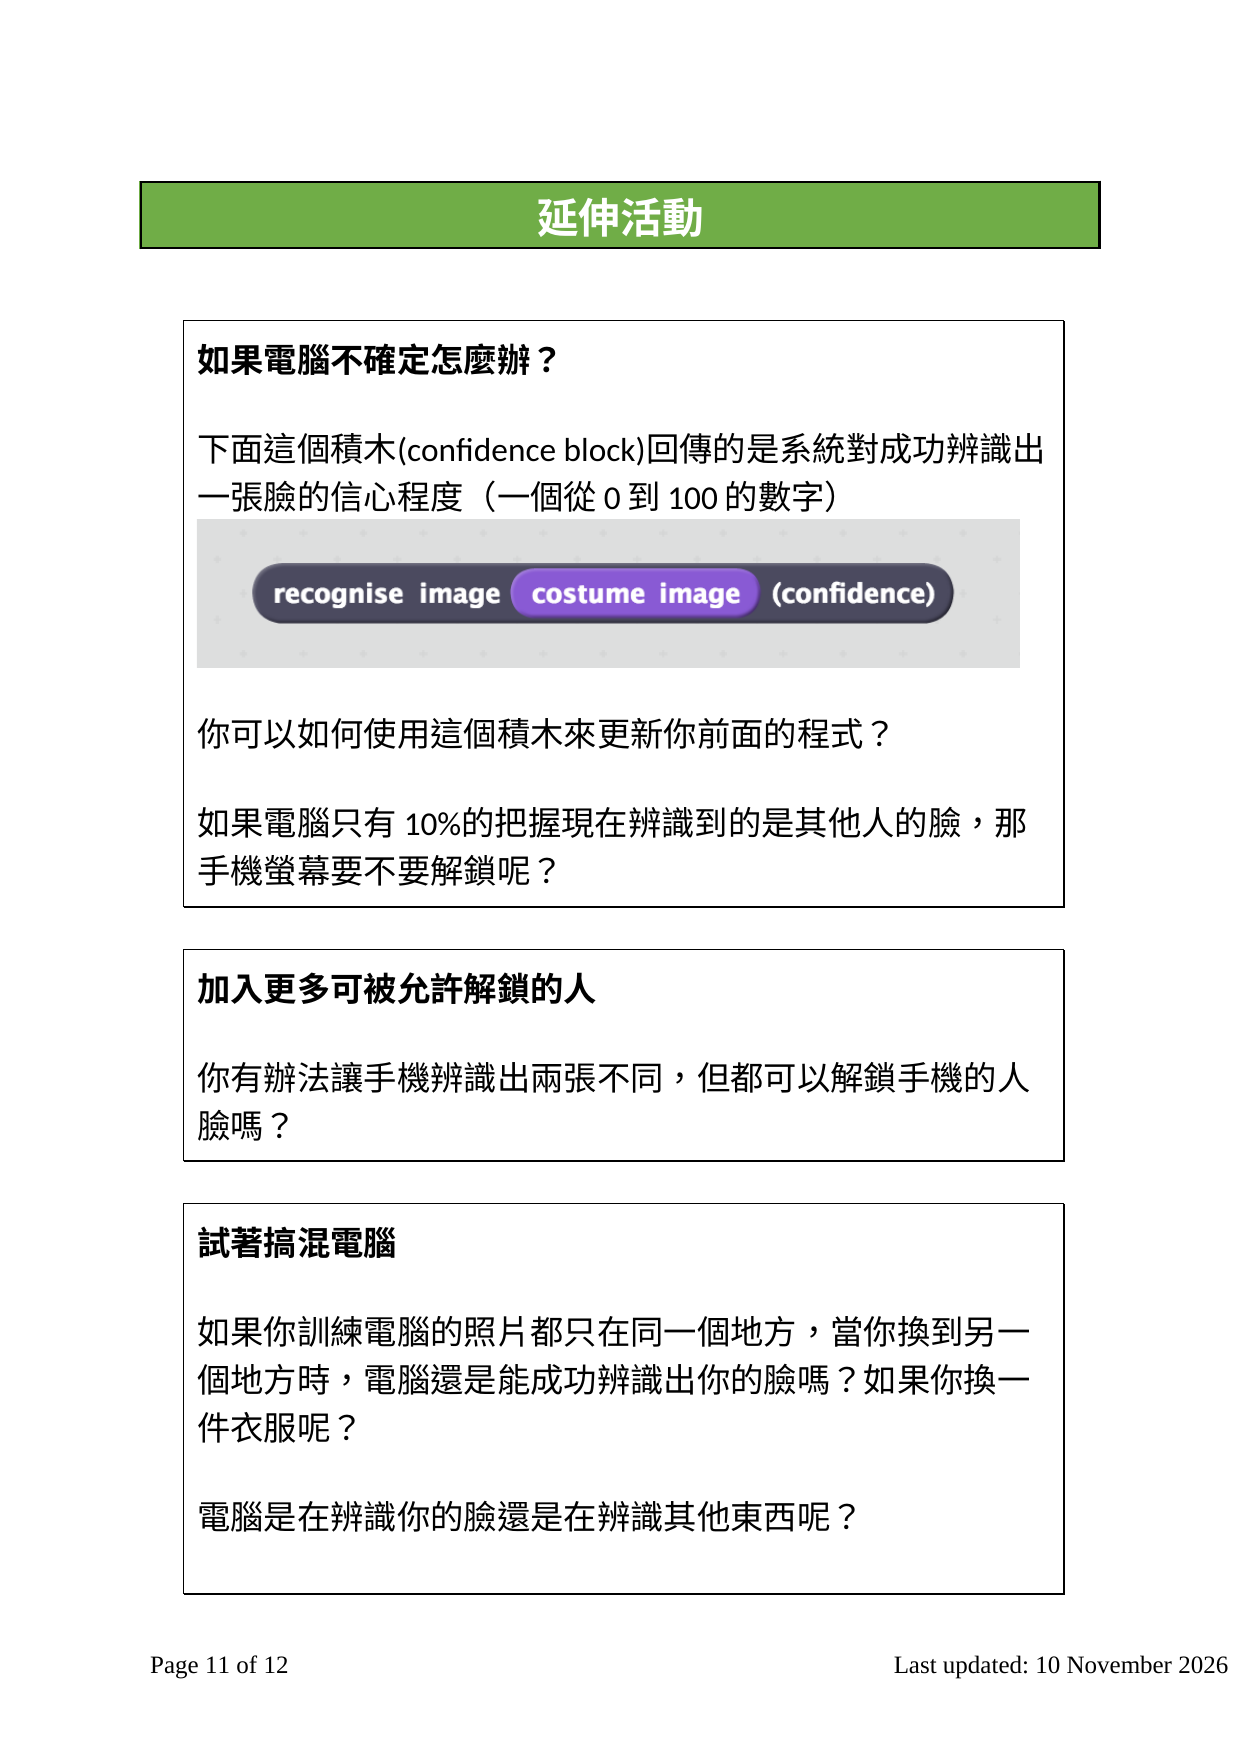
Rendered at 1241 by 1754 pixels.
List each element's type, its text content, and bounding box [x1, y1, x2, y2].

text 下面這個積木(confidence block)回傳的是系統對成功辨識出一張臉的信心程度（一個從0到100的數字） [184, 409, 1063, 519]
text 你有辦法讓手機辨識出兩張不同，但都可以解鎖手機的人臉嗎？ [184, 1038, 1063, 1160]
text 如果電腦只有10%的把握現在辨識到的是其他人的臉，那手機螢幕要不要解鎖呢？ [184, 783, 1063, 906]
text 你可以如何使用這個積木來更新你前面的程式？ [184, 694, 1063, 756]
text 電腦是在辨識你的臉還是在辨識其他東西呢？ [184, 1477, 1063, 1539]
text 試著搞混電腦 [184, 1204, 1063, 1265]
text 如果你訓練電腦的照片都只在同一個地方，當你換到另一個地方時，電腦還是能成功辨識出你的臉嗎？如果你換一件衣服呢？ [184, 1292, 1063, 1450]
text 加入更多可被允許解鎖的人 [184, 950, 1063, 1011]
text 如果電腦不確定怎麼辦？ [184, 321, 1063, 382]
text 延伸活動 [142, 183, 1098, 247]
picture [196, 519, 1020, 668]
